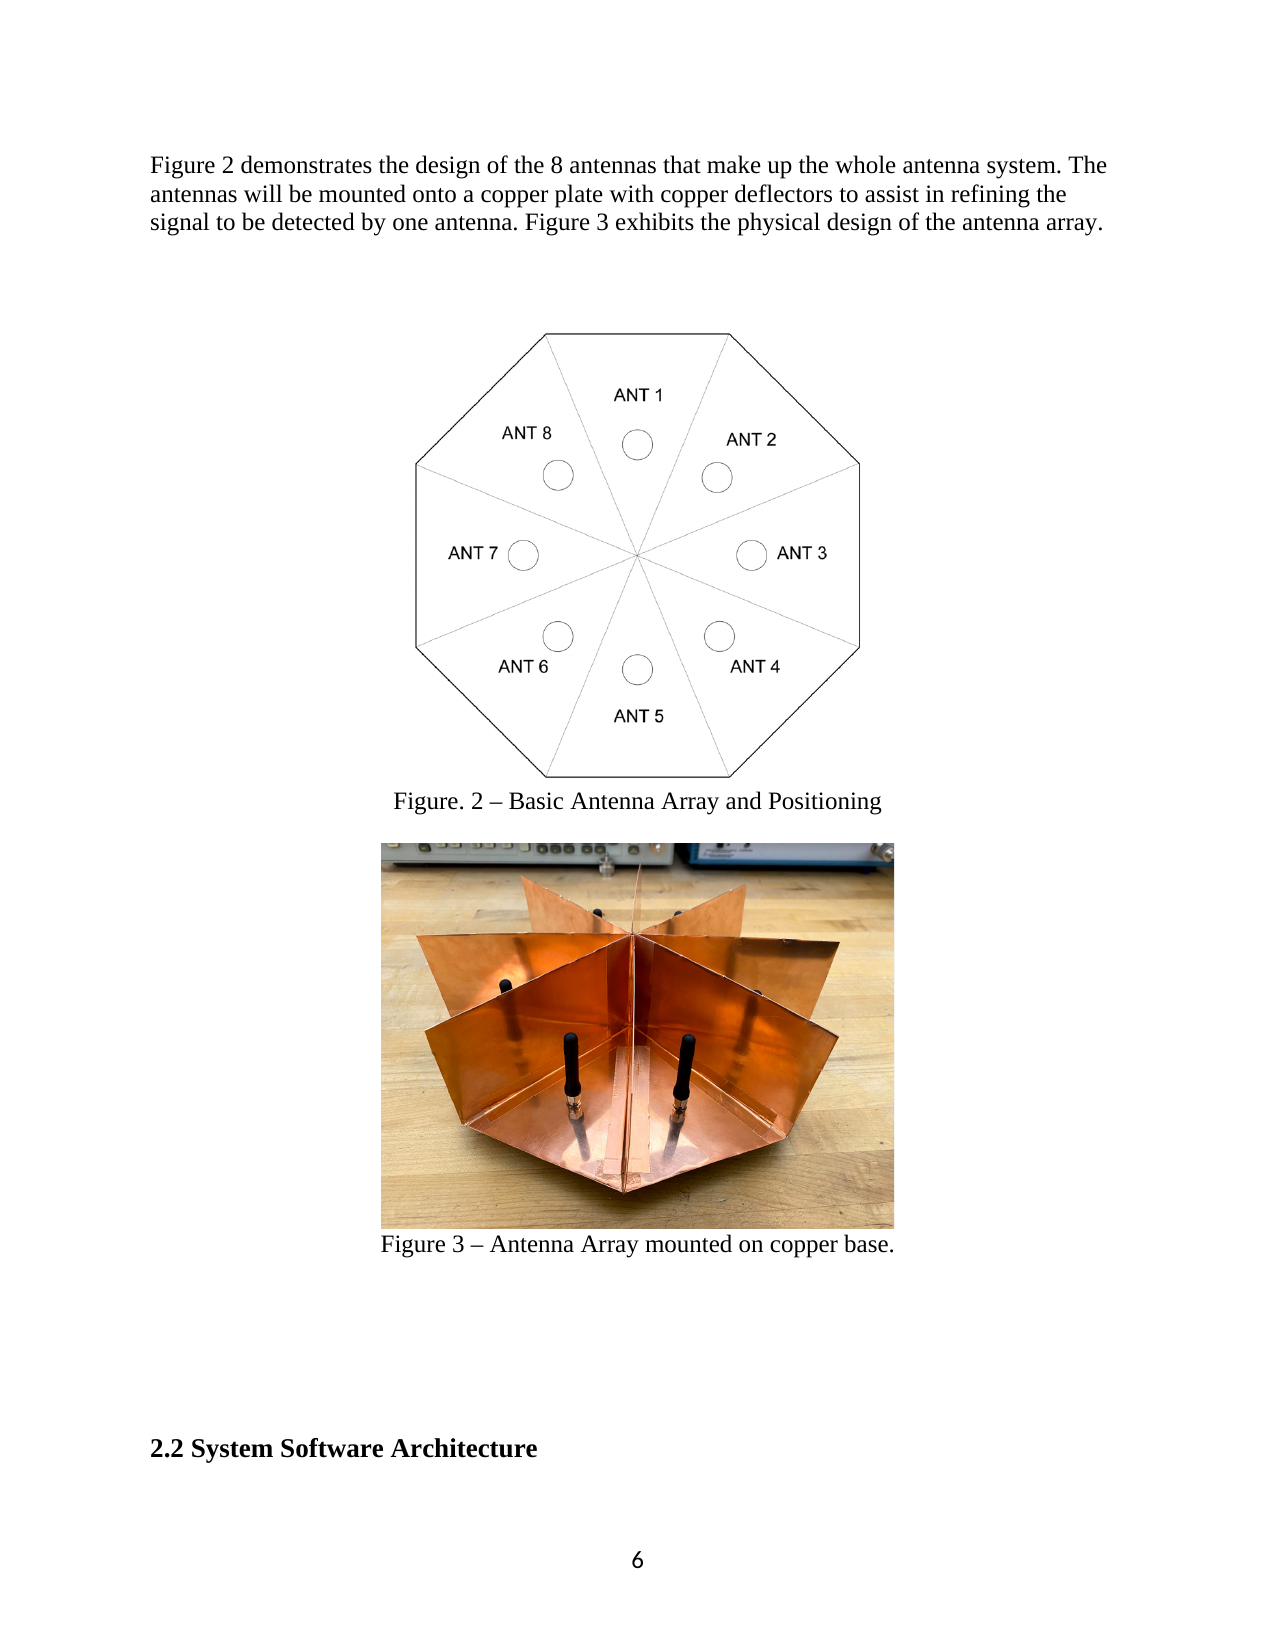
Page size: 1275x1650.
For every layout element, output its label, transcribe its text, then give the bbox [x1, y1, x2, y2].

text Figure 2 demonstrates the design of the 8 antennas that make up the whole antenna system. The antennas will be mounted onto a copper plate with copper deflectors to assist in refining the signal to be detected by one antenna. Figure 3 exhibits the physical design of the antenna array. [150, 150, 1125, 236]
picture [381, 843, 895, 1229]
picture [410, 322, 866, 787]
subtitle 2.2 System Software Architecture [150, 1432, 1125, 1463]
text Figure. 2 – Basic Antenna Array and Positioning [150, 786, 1125, 815]
text Figure 3 – Antenna Array mounted on copper base. [150, 1229, 1125, 1257]
